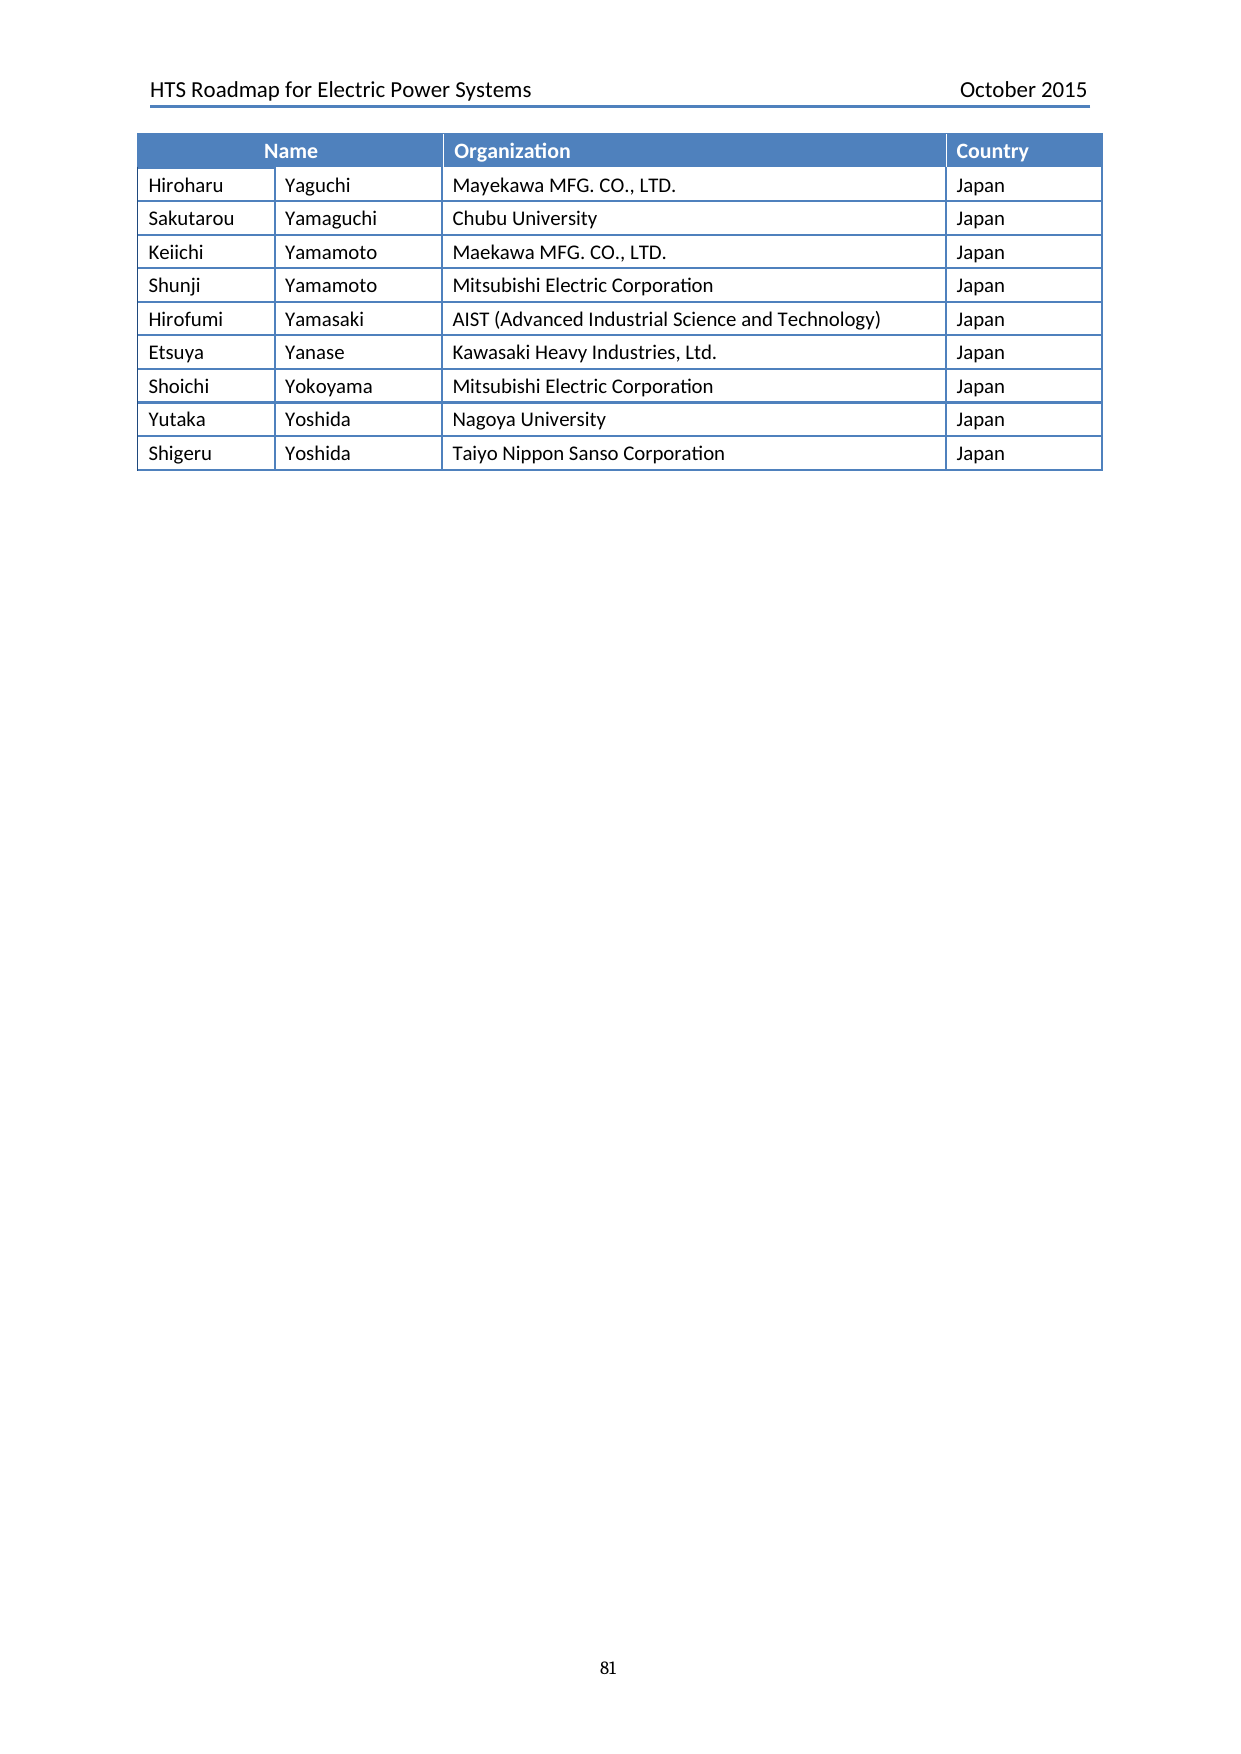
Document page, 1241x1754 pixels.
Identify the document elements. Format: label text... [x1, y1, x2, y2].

table_cell AIST (Advanced Industrial Science and Technology) [443, 303, 945, 334]
table_cell Yutaka [138, 404, 274, 435]
table_cell Chubu University [443, 202, 945, 234]
table_cell Hiroharu [138, 169, 274, 200]
table_cell Japan [947, 202, 1101, 234]
table_cell Japan [947, 404, 1101, 435]
table_cell Maekawa MFG. CO., LTD. [443, 236, 945, 267]
table_cell Yoshida [276, 404, 441, 435]
table_cell Keiichi [138, 236, 274, 267]
table_cell Yaguchi [276, 168, 441, 200]
table_cell Nagoya University [443, 404, 945, 435]
table_cell Yamamoto [276, 269, 441, 301]
table_cell Yamasaki [276, 303, 441, 334]
table_cell Japan [947, 269, 1101, 301]
table_cell Kawasaki Heavy Industries, Ltd. [443, 336, 945, 368]
table_cell Sakutarou [138, 202, 274, 234]
table_cell Japan [947, 336, 1101, 368]
table_cell Yokoyama [276, 370, 441, 401]
table_cell Yamamoto [276, 236, 441, 267]
table_cell Taiyo Nippon Sanso Corporation [443, 437, 945, 468]
table_cell Yamaguchi [276, 202, 441, 234]
table_cell Japan [947, 370, 1101, 401]
table_cell Mayekawa MFG. CO., LTD. [443, 168, 945, 200]
table_cell Mitsubishi Electric Corporation [443, 269, 945, 301]
table_cell Hirofumi [138, 303, 274, 334]
table_cell Shigeru [138, 437, 274, 468]
table_cell Japan [947, 437, 1101, 468]
table_cell Yoshida [276, 437, 441, 468]
table_cell Shunji [138, 269, 274, 301]
table_cell Japan [947, 236, 1101, 267]
table_cell Shoichi [138, 370, 274, 401]
table_cell Japan [947, 303, 1101, 334]
table_header Organization [444, 134, 946, 167]
table_header Name [138, 134, 443, 167]
table_cell Mitsubishi Electric Corporation [443, 370, 945, 401]
table_cell Yanase [276, 336, 441, 368]
table_header Country [947, 134, 1102, 167]
table_cell Etsuya [138, 336, 274, 368]
table_cell Japan [947, 168, 1101, 200]
